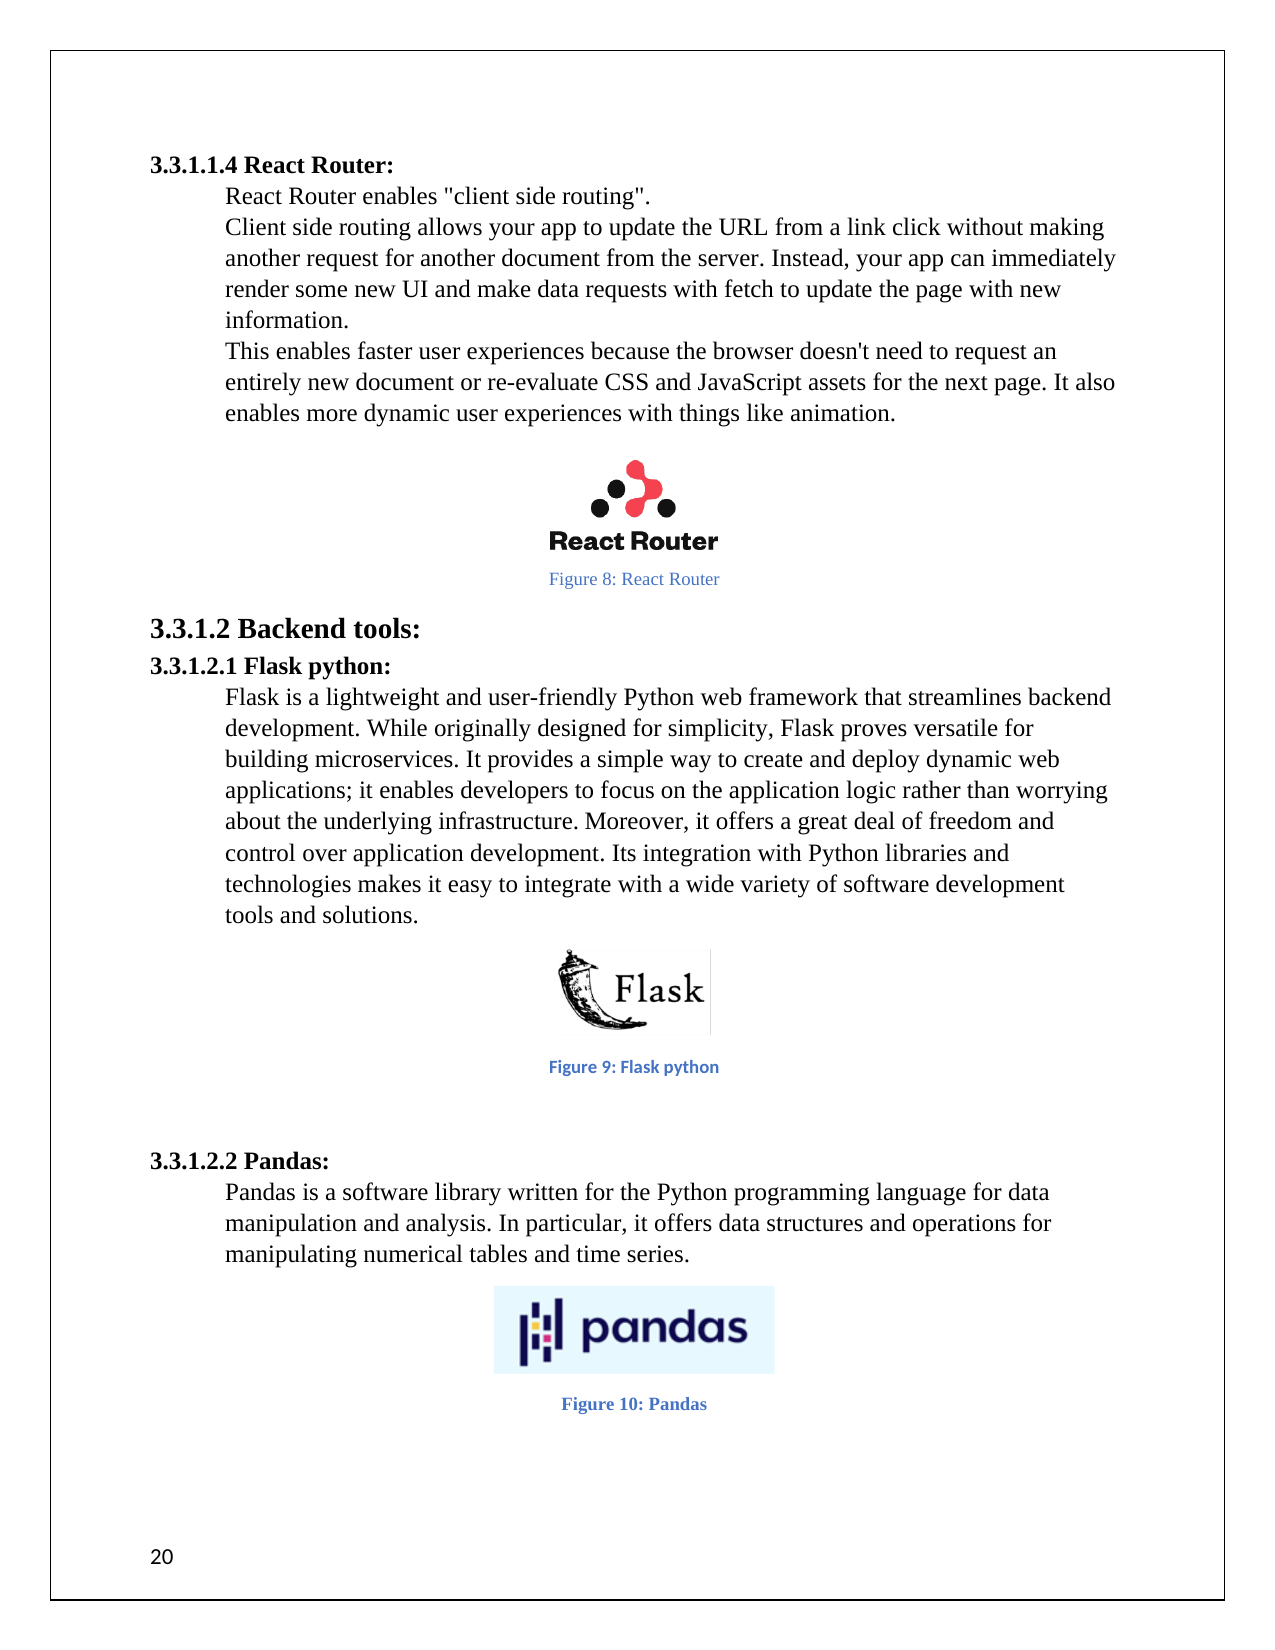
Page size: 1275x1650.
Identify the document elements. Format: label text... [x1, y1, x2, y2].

text Pandas is a software library written for the Python programming language for data manipulation and analysis. In particular, it offers data structures and operations for manipulating numerical tables and time series. [225, 1177, 1118, 1268]
text Flask is a lightweight and user-friendly Python web framework that streamlines backend development. While originally designed for simplicity, Flask proves versatile for building microservices. It provides a simple way to create and deploy dynamic web applications; it enables developers to focus on the application logic rather than worrying about the underlying infrastructure. Moreover, it offers a great deal of freedom and control over application development. Its integration with Python libraries and technologies makes it easy to integrate with a wide variety of software development tools and solutions. [225, 682, 1118, 928]
text React Router enables "client side routing". [150, 181, 1118, 210]
text Figure 9: Flask python [150, 1055, 1118, 1078]
text Client side routing allows your app to update the URL from a link click without making another request for another document from the server. Instead, your app can immediately render some new UI and make data requests with fetch to update the page with new information. [225, 212, 1118, 334]
text This enables faster user experiences because the browser doesn't need to request an entirely new document or re-evaluate CSS and JavaScript assets for the next page. It also enables more dynamic user experiences with things like animation. [225, 336, 1118, 427]
picture [550, 460, 718, 550]
subtitle 3.3.1.2 Backend tools: [150, 611, 1118, 644]
picture [542, 947, 726, 1037]
subtitle 3.3.1.2.1 Flask python: [150, 651, 1118, 680]
text Figure 8: React Router [150, 568, 1118, 590]
subtitle 3.3.1.2.2 Pandas: [150, 1146, 1118, 1175]
subtitle 3.3.1.1.4 React Router: [150, 150, 1118, 179]
text Figure 10: Pandas [150, 1393, 1118, 1414]
picture [493, 1286, 775, 1374]
